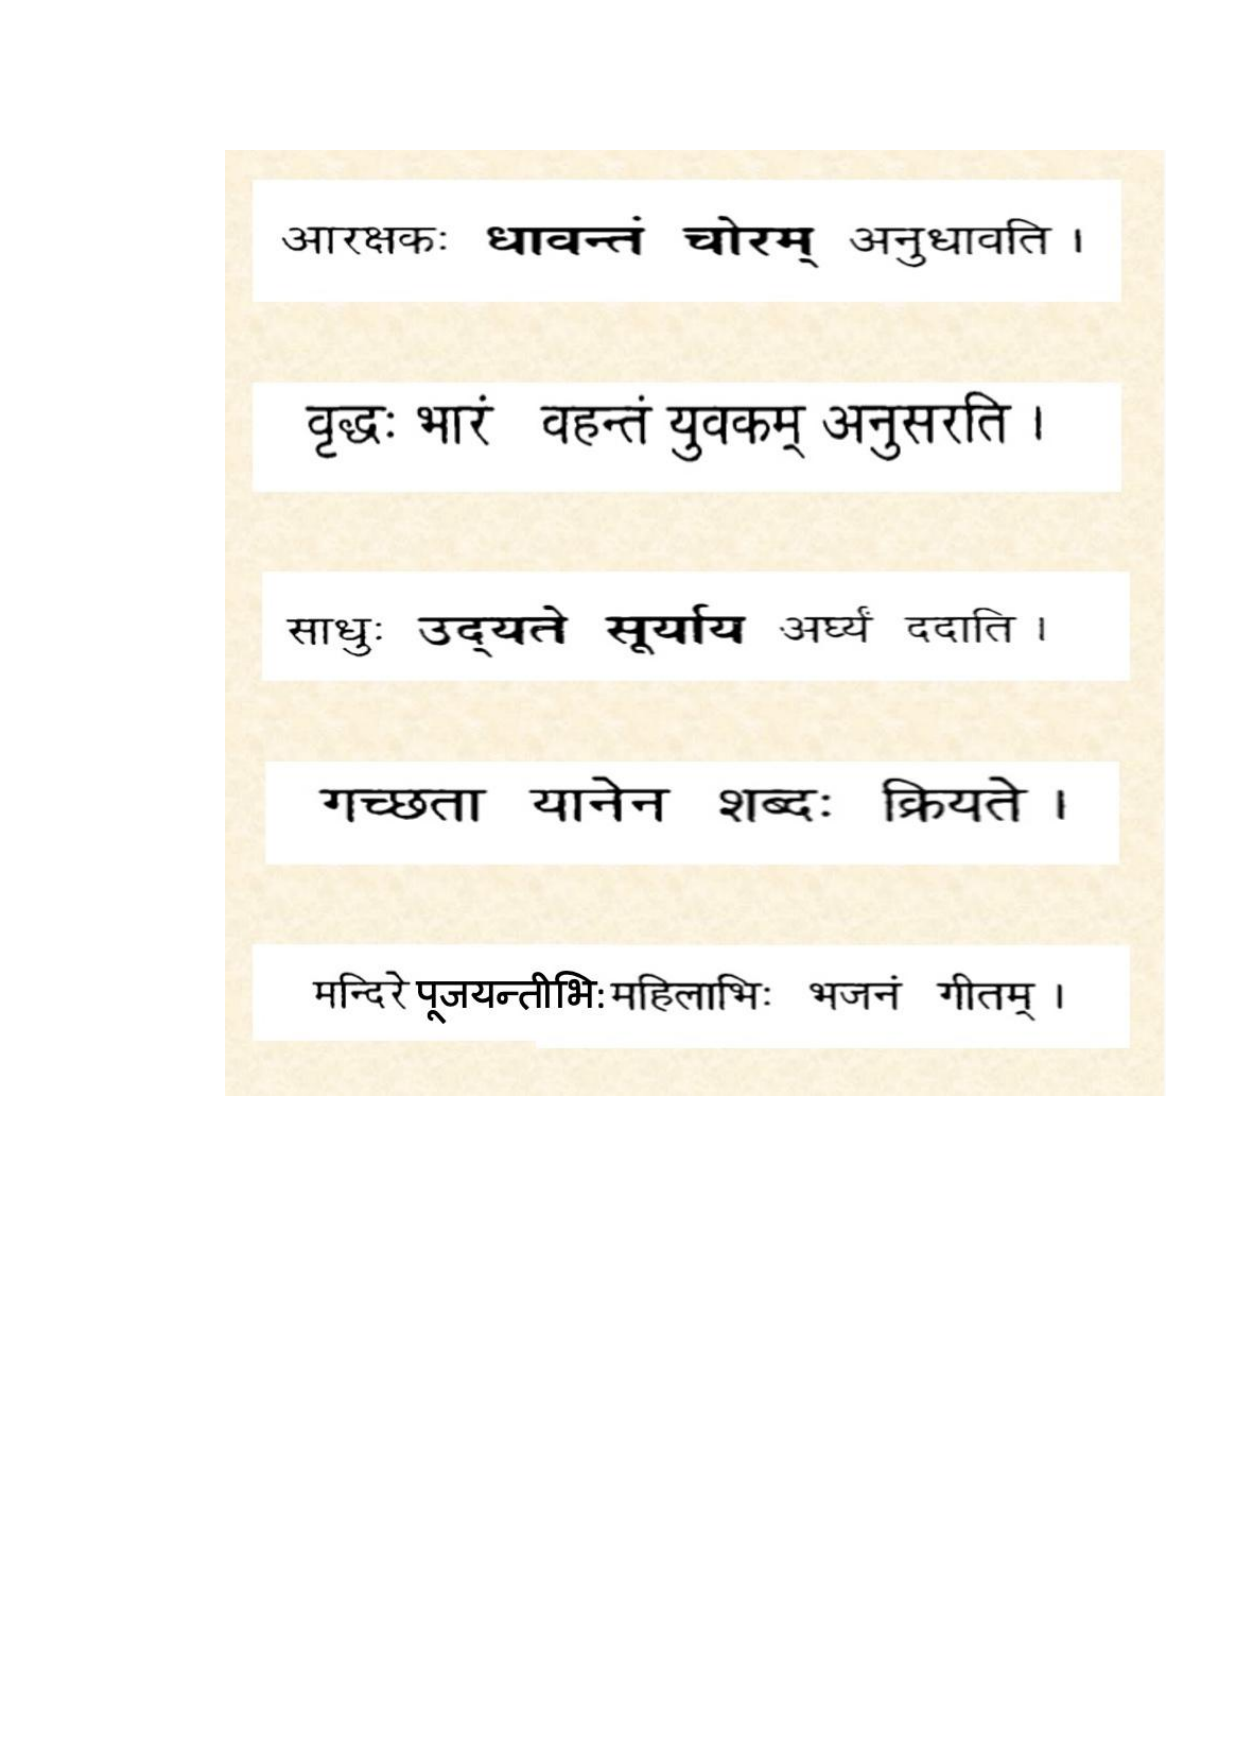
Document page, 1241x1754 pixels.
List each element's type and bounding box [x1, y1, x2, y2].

picture [225, 150, 1166, 1096]
